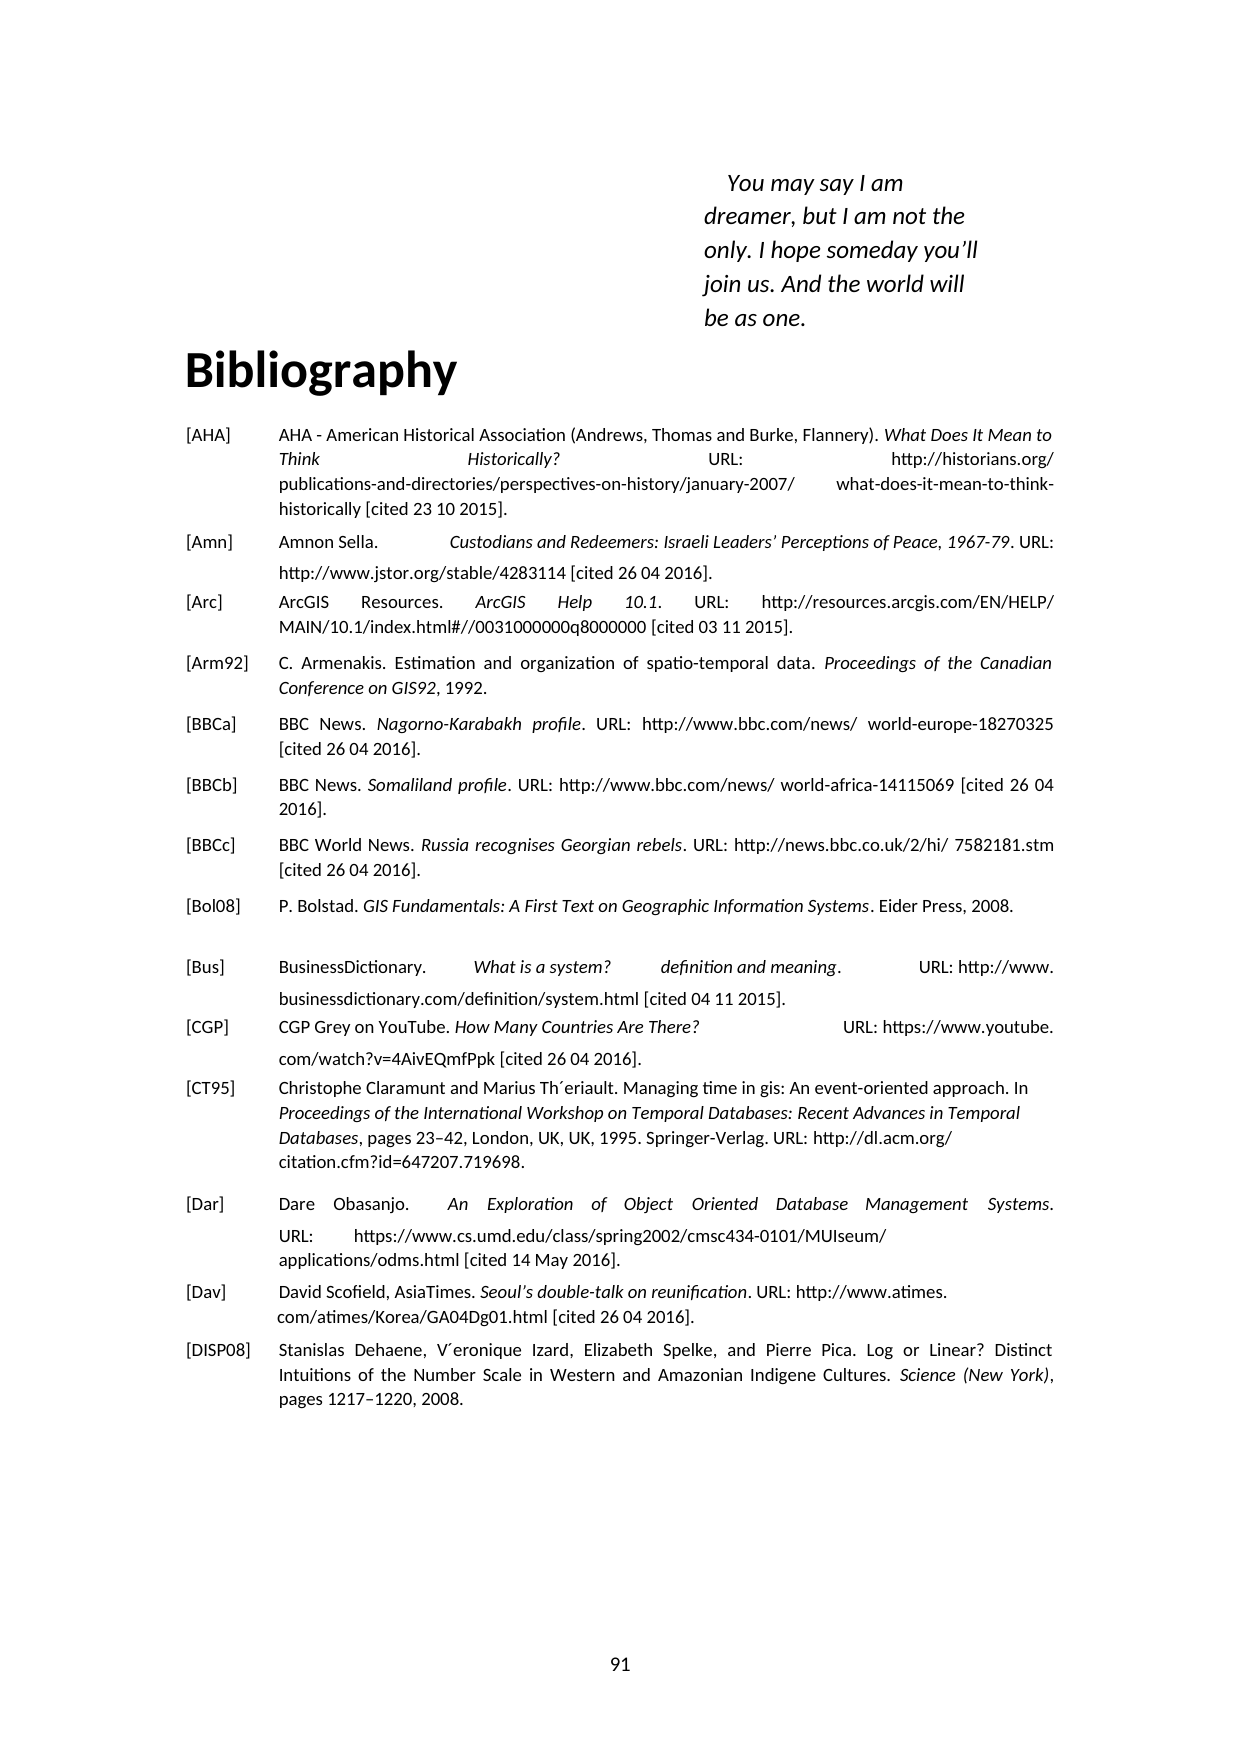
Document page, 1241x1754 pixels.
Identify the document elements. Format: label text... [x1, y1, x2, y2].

table_cell [Arc] [186, 591, 278, 651]
table_cell [BBCc] [186, 834, 278, 894]
text com/atimes/Korea/GA04Dg01.html [cited 26 04 2016]. [277, 1305, 1071, 1328]
table_cell ArcGIS Resources. ArcGIS Help 10.1. URL: http://resources.arcgis.com/EN/HELP/ MAIN/10.1/index.html#//0031000000q8000000 [cited 03 11 2015]. [279, 591, 1054, 651]
table_header Stanislas Dehaene, V´eronique Izard, Elizabeth Spelke, and Pierre Pica. Log or Linear? Distinct Intuitions of the Number Scale in Western and Amazonian Indigene Cultures. Science (New York), pages 1217–1220, 2008. [279, 1338, 1054, 1418]
table_cell CGP Grey on YouTube. How Many Countries Are There? URL: https://www.youtube. com/watch?v=4AivEQmfPpk [cited 26 04 2016]. [279, 1016, 1054, 1076]
table_cell [Bol08] [186, 894, 278, 955]
table_cell [BBCb] [186, 773, 278, 833]
table_cell [BBCa] [186, 712, 278, 773]
text Bibliography [184, 337, 673, 401]
table_cell C. Armenakis. Estimation and organization of spatio-temporal data. Proceedings of the Canadian Conference on GIS92, 1992. [279, 651, 1054, 712]
table_cell [Dav] [186, 1280, 278, 1305]
table_header AHA - American Historical Association (Andrews, Thomas and Burke, Flannery). What Does It Mean to Think Historically? URL: http://historians.org/ publications-and-directories/perspectives-on-history/january-2007/ what-does-it-mean-to-think-historically [cited 23 10 2015]. [279, 423, 1054, 530]
table_cell Christophe Claramunt and Marius Th´eriault. Managing time in gis: An event-oriented approach. In Proceedings of the International Workshop on Temporal Databases: Recent Advances in Temporal Databases, pages 23–42, London, UK, UK, 1995. Springer-Verlag. URL: http://dl.acm.org/ citation.cfm?id=647207.719698. [279, 1076, 1054, 1192]
table_cell BBC World News. Russia recognises Georgian rebels. URL: http://news.bbc.co.uk/2/hi/ 7582181.stm [cited 26 04 2016]. [279, 834, 1054, 894]
table_cell [Arm92] [186, 651, 278, 712]
table_cell [Bus] [186, 955, 278, 1016]
table_cell David Scofield, AsiaTimes. Seoul’s double-talk on reunification. URL: http://www.atimes. [279, 1280, 1054, 1305]
table_header [AHA] [186, 423, 278, 530]
table_cell [CGP] [186, 1016, 278, 1076]
table_cell [CT95] [186, 1076, 278, 1192]
text You may say I am dreamer, but I am not the only. I hope someday you’ll join us. And the world will be as one. [704, 167, 997, 333]
table_cell Amnon Sella. Custodians and Redeemers: Israeli Leaders’ Perceptions of Peace, 1967-79. URL: http://www.jstor.org/stable/4283114 [cited 26 04 2016]. [279, 530, 1054, 591]
table_cell Dare Obasanjo. An Exploration of Object Oriented Database Management Systems. URL: https://www.cs.umd.edu/class/spring2002/cmsc434-0101/MUIseum/ applications/odms.html [cited 14 May 2016]. [279, 1192, 1054, 1280]
table_cell [Dar] [186, 1192, 278, 1280]
table_cell BusinessDictionary. What is a system? definition and meaning. URL: http://www. businessdictionary.com/definition/system.html [cited 04 11 2015]. [279, 955, 1054, 1016]
table_cell P. Bolstad. GIS Fundamentals: A First Text on Geographic Information Systems. Eider Press, 2008. [279, 894, 1054, 955]
table_cell BBC News. Nagorno-Karabakh profile. URL: http://www.bbc.com/news/ world-europe-18270325 [cited 26 04 2016]. [279, 712, 1054, 773]
table_cell [Amn] [186, 530, 278, 591]
table_header [DISP08] [186, 1338, 278, 1418]
table_cell BBC News. Somaliland profile. URL: http://www.bbc.com/news/ world-africa-14115069 [cited 26 04 2016]. [279, 773, 1054, 833]
